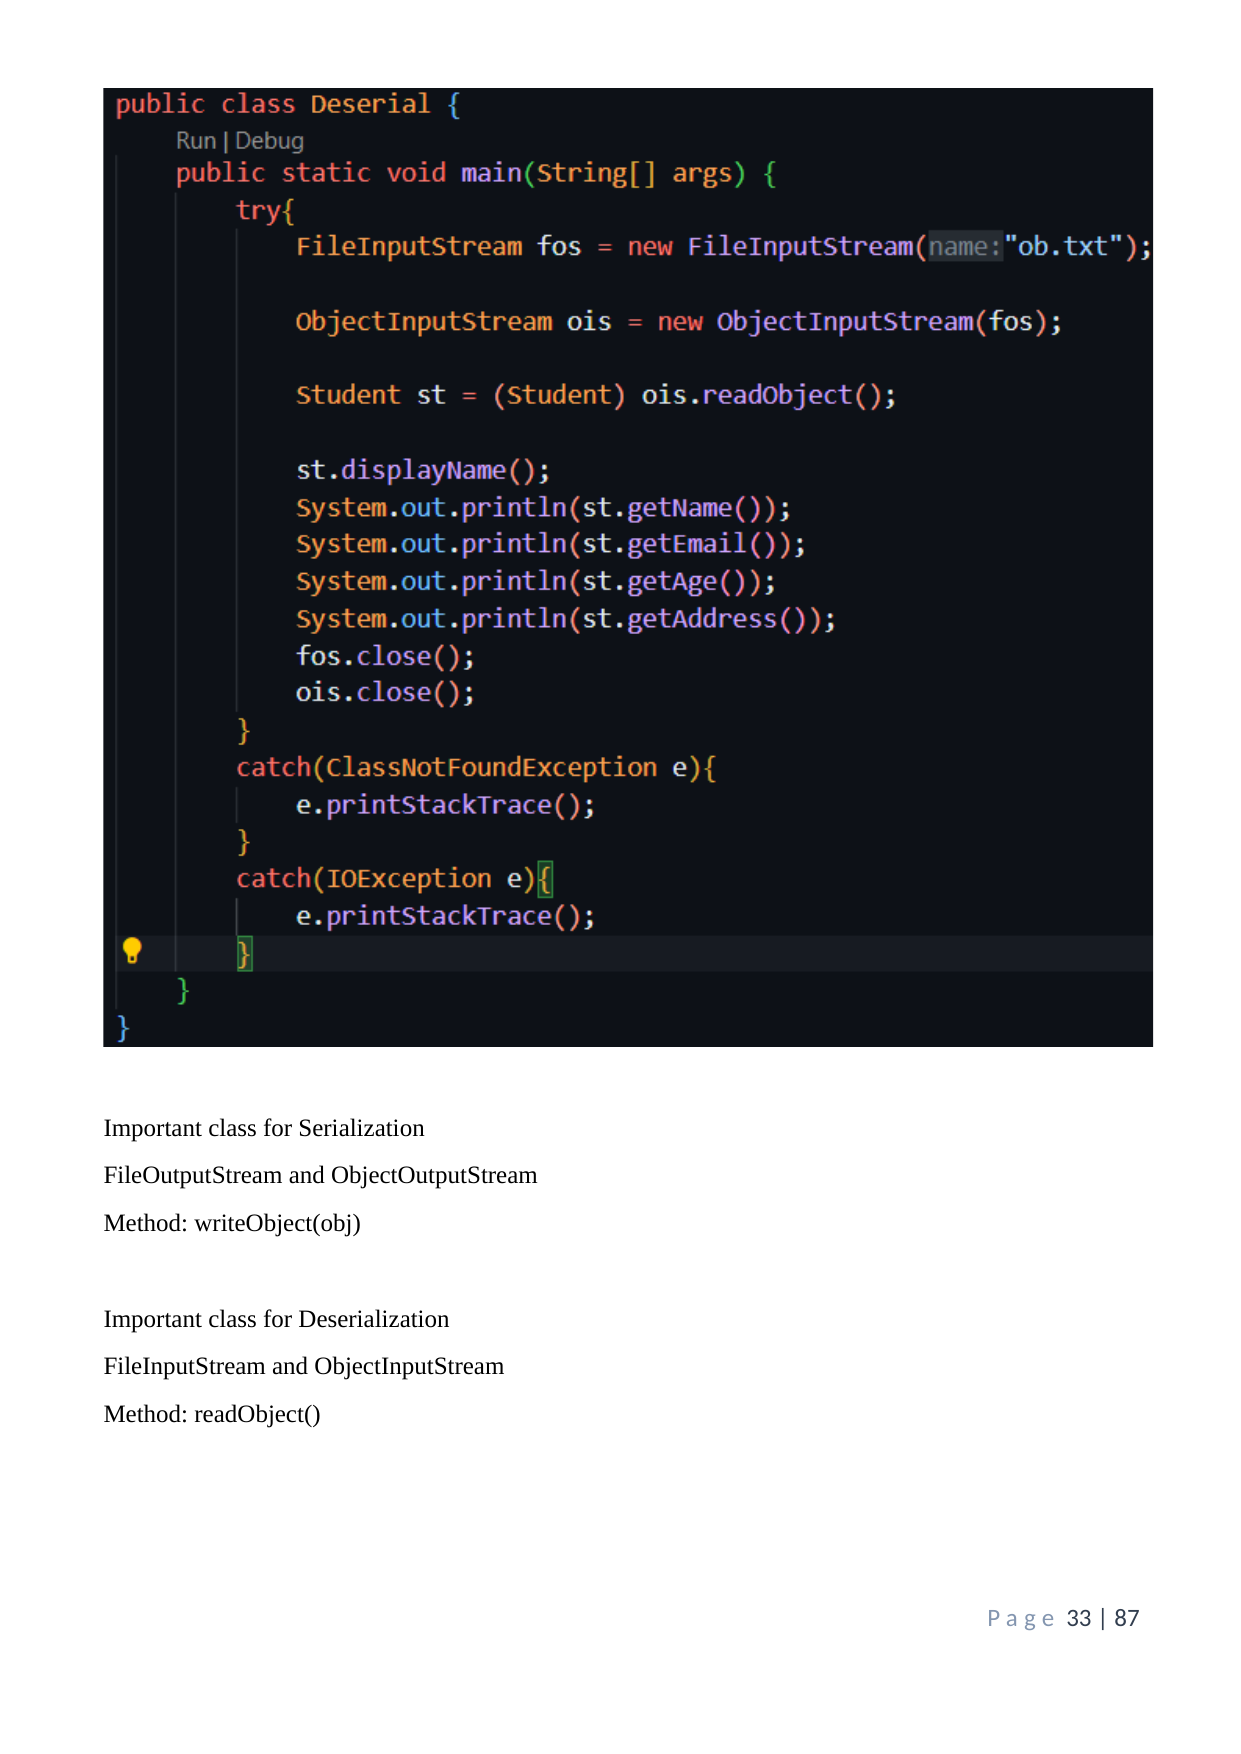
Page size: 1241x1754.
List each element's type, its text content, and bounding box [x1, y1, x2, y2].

text FileInputStream and ObjectInputStream [103, 1351, 1166, 1380]
text Method: writeObject(obj) [103, 1208, 1166, 1237]
text Important class for Deserialization [103, 1304, 1166, 1332]
text FileOutputStream and ObjectOutputStream [103, 1161, 1166, 1189]
text Method: readObject() [103, 1399, 1166, 1428]
picture [103, 88, 1154, 1047]
text Important class for Serialization [103, 1113, 1166, 1142]
